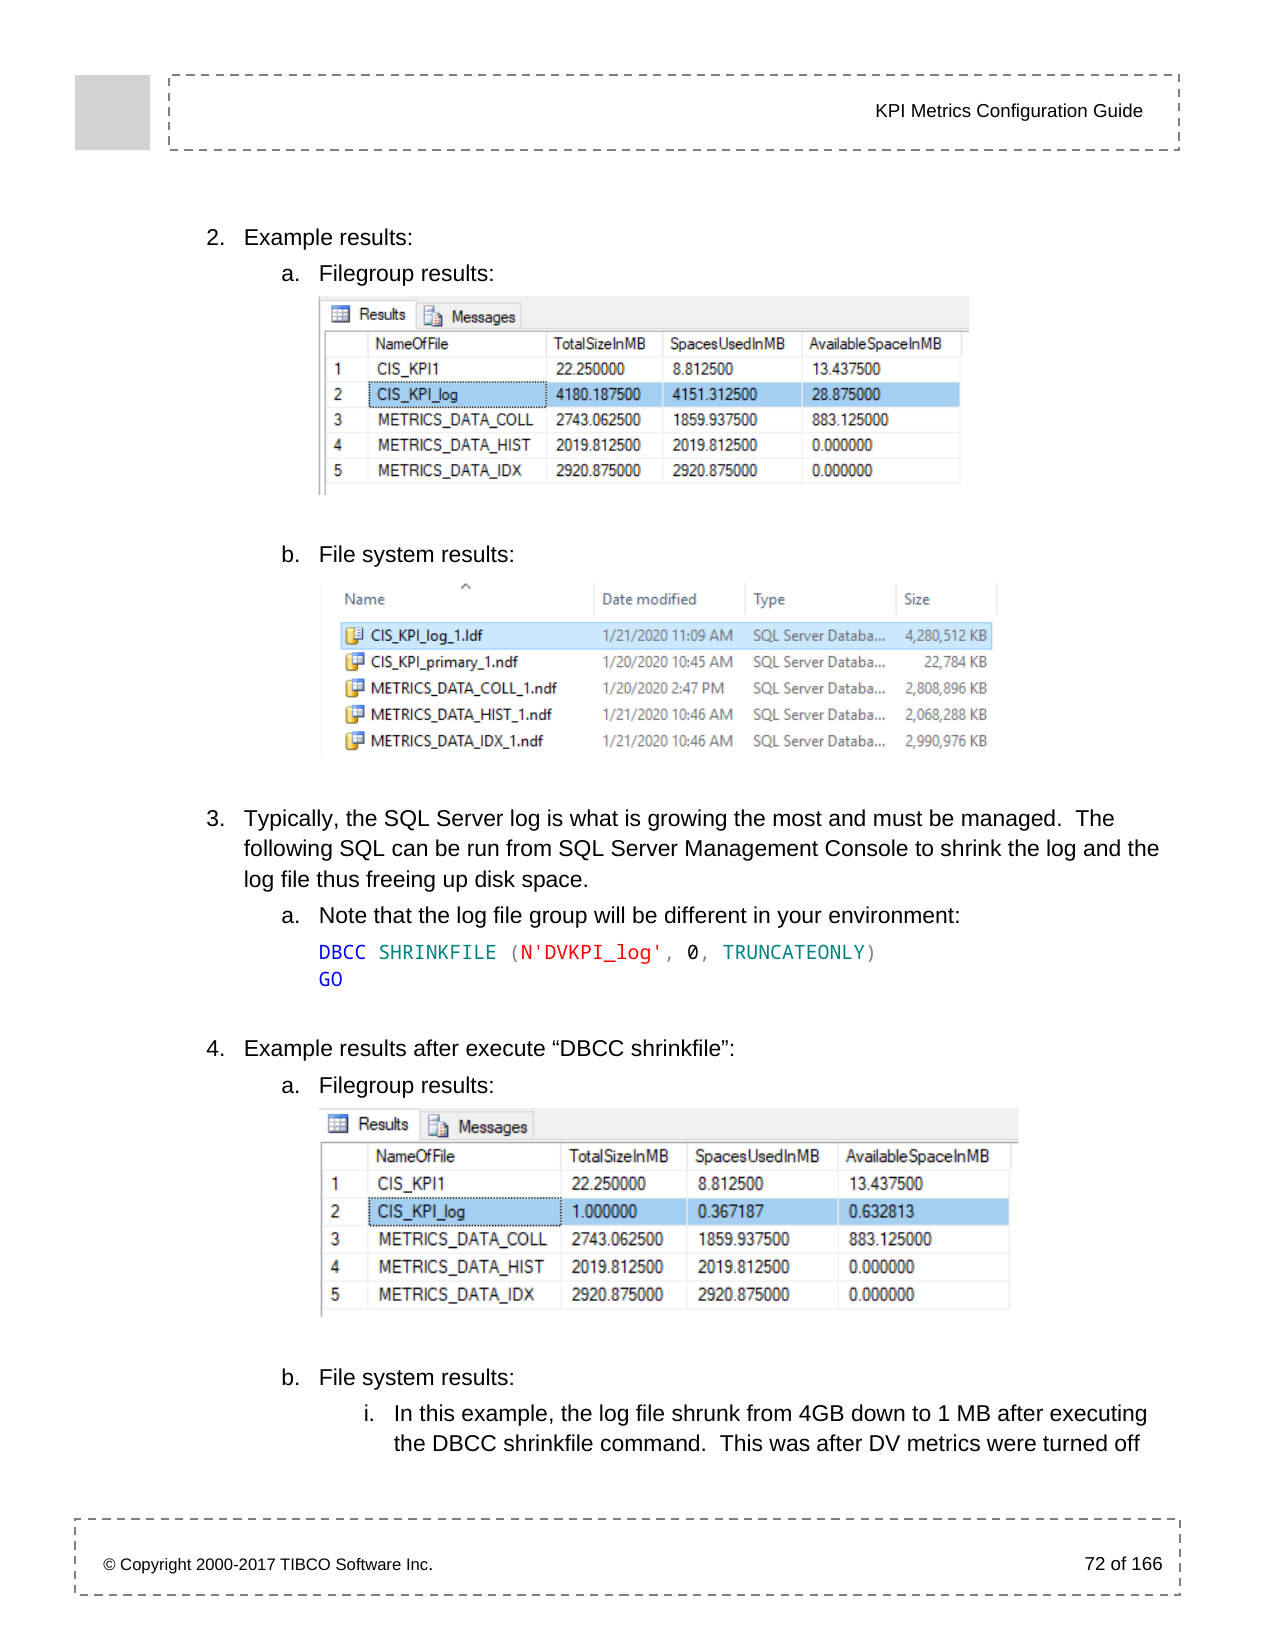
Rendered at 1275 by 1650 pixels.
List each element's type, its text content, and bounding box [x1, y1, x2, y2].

picture [318, 577, 1004, 759]
list Example results after execute “DBCC shrinkfile”: [206, 1035, 1161, 1061]
list Note that the log file group will be different in your environment: [281, 902, 1161, 928]
list Typically, the SQL Server log is what is growing the most and must be managed. The following SQL can be run from SQL Server Management Console to shrink the log and the log file thus freeing up disk space. [206, 805, 1161, 892]
text GO [319, 965, 1162, 992]
list File system results: [281, 541, 1161, 568]
list File system results: [281, 1363, 1161, 1390]
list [375, 1400, 1161, 1457]
picture [318, 1108, 1019, 1317]
text DBCC SHRINKFILE (N'DVKPI_log', 0, TRUNCATEONLY) [319, 938, 1162, 965]
list Filegroup results: [281, 1072, 1161, 1098]
list Filegroup results: [281, 260, 1161, 287]
picture [318, 296, 969, 495]
list Example results: [206, 224, 1161, 250]
